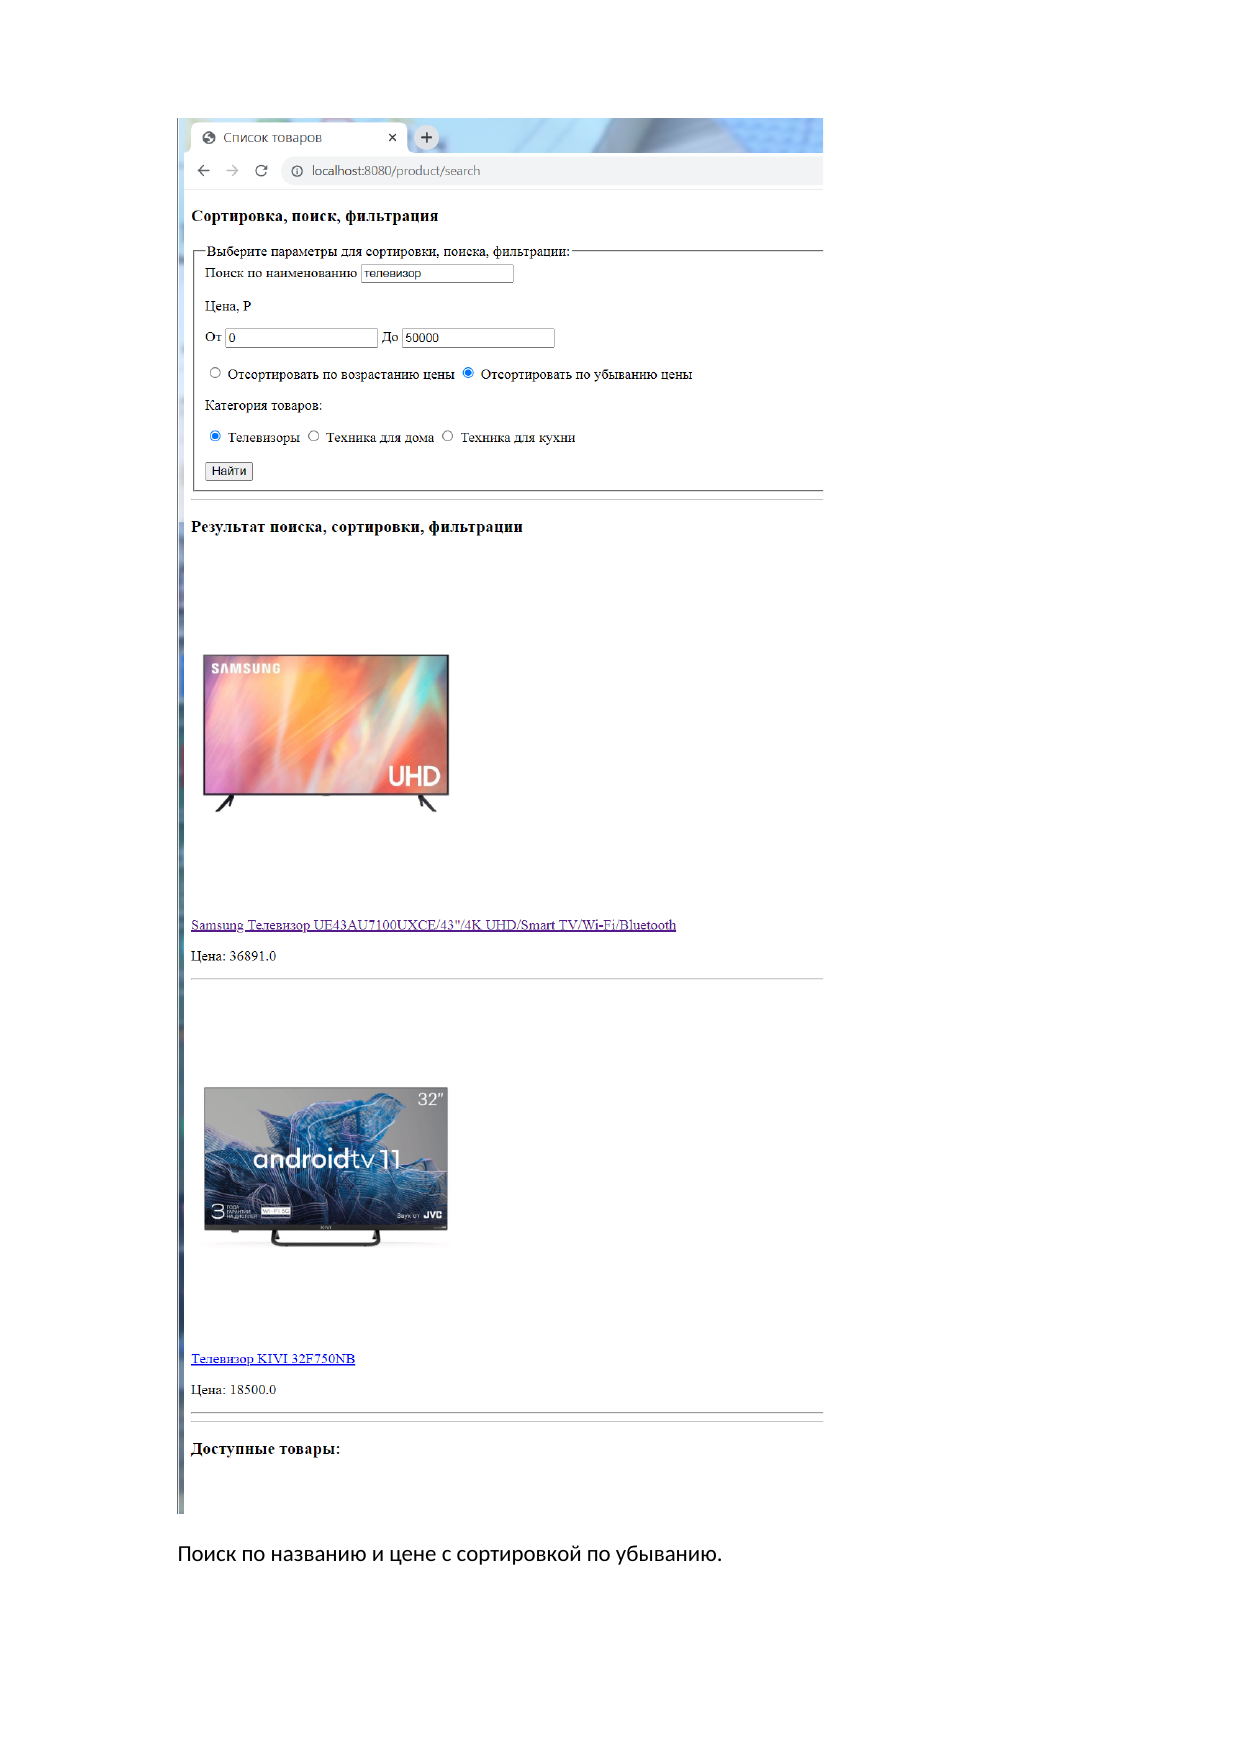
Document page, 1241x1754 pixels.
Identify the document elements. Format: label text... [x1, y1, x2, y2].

text Поиск по названию и цене с сортировкой по убыванию. [177, 1539, 1152, 1567]
picture [177, 118, 824, 1514]
